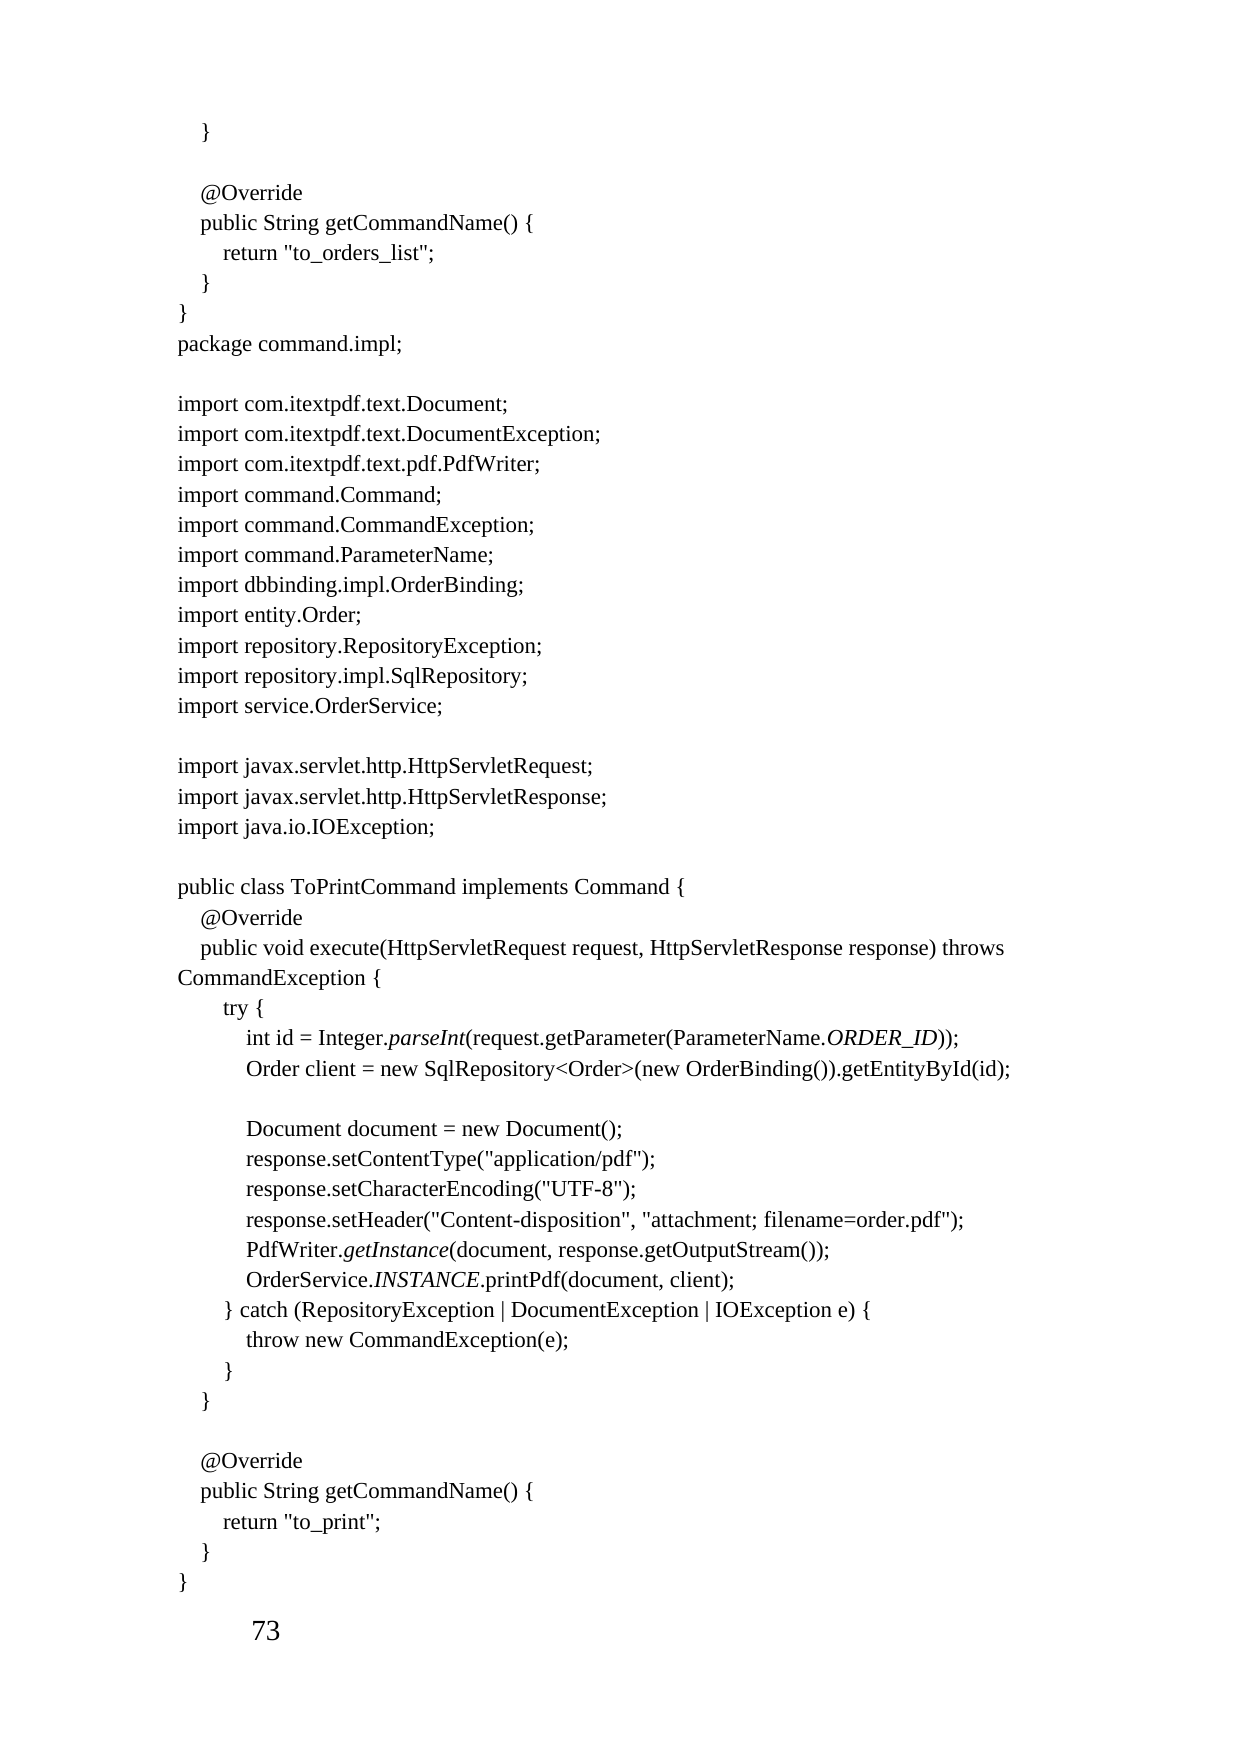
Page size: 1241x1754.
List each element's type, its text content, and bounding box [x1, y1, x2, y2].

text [177, 118, 1152, 326]
text package command.impl; import com.itextpdf.text.Document; import com.itextpdf.text.DocumentException; import com.itextpdf.text.pdf.PdfWriter; import command.Command; import command.CommandException; import command.ParameterName; import dbbinding.impl.OrderBinding; import entity.Order; import repository.RepositoryException; import repository.impl.SqlRepository; import service.OrderService; import javax.servlet.http.HttpServletRequest; import javax.servlet.http.HttpServletResponse; import java.io.IOException; public class ToPrintCommand implements Command { @Override public void execute(HttpServletRequest request, HttpServletResponse response) throws CommandException { try { int id = Integer.parseInt(request.getParameter(ParameterName.ORDER_ID)); Order client = new SqlRepository<Order>(new OrderBinding()).getEntityById(id); Document document = new Document(); response.setContentType("application/pdf"); response.setCharacterEncoding("UTF-8"); response.setHeader("Content-disposition", "attachment; filename=order.pdf"); PdfWriter.getInstance(document, response.getOutputStream()); OrderService.INSTANCE.printPdf(document, client); } catch (RepositoryException | DocumentException | IOException e) { throw new CommandException(e); } } @Override public String getCommandName() { return "to_print"; } } [177, 329, 1152, 1594]
